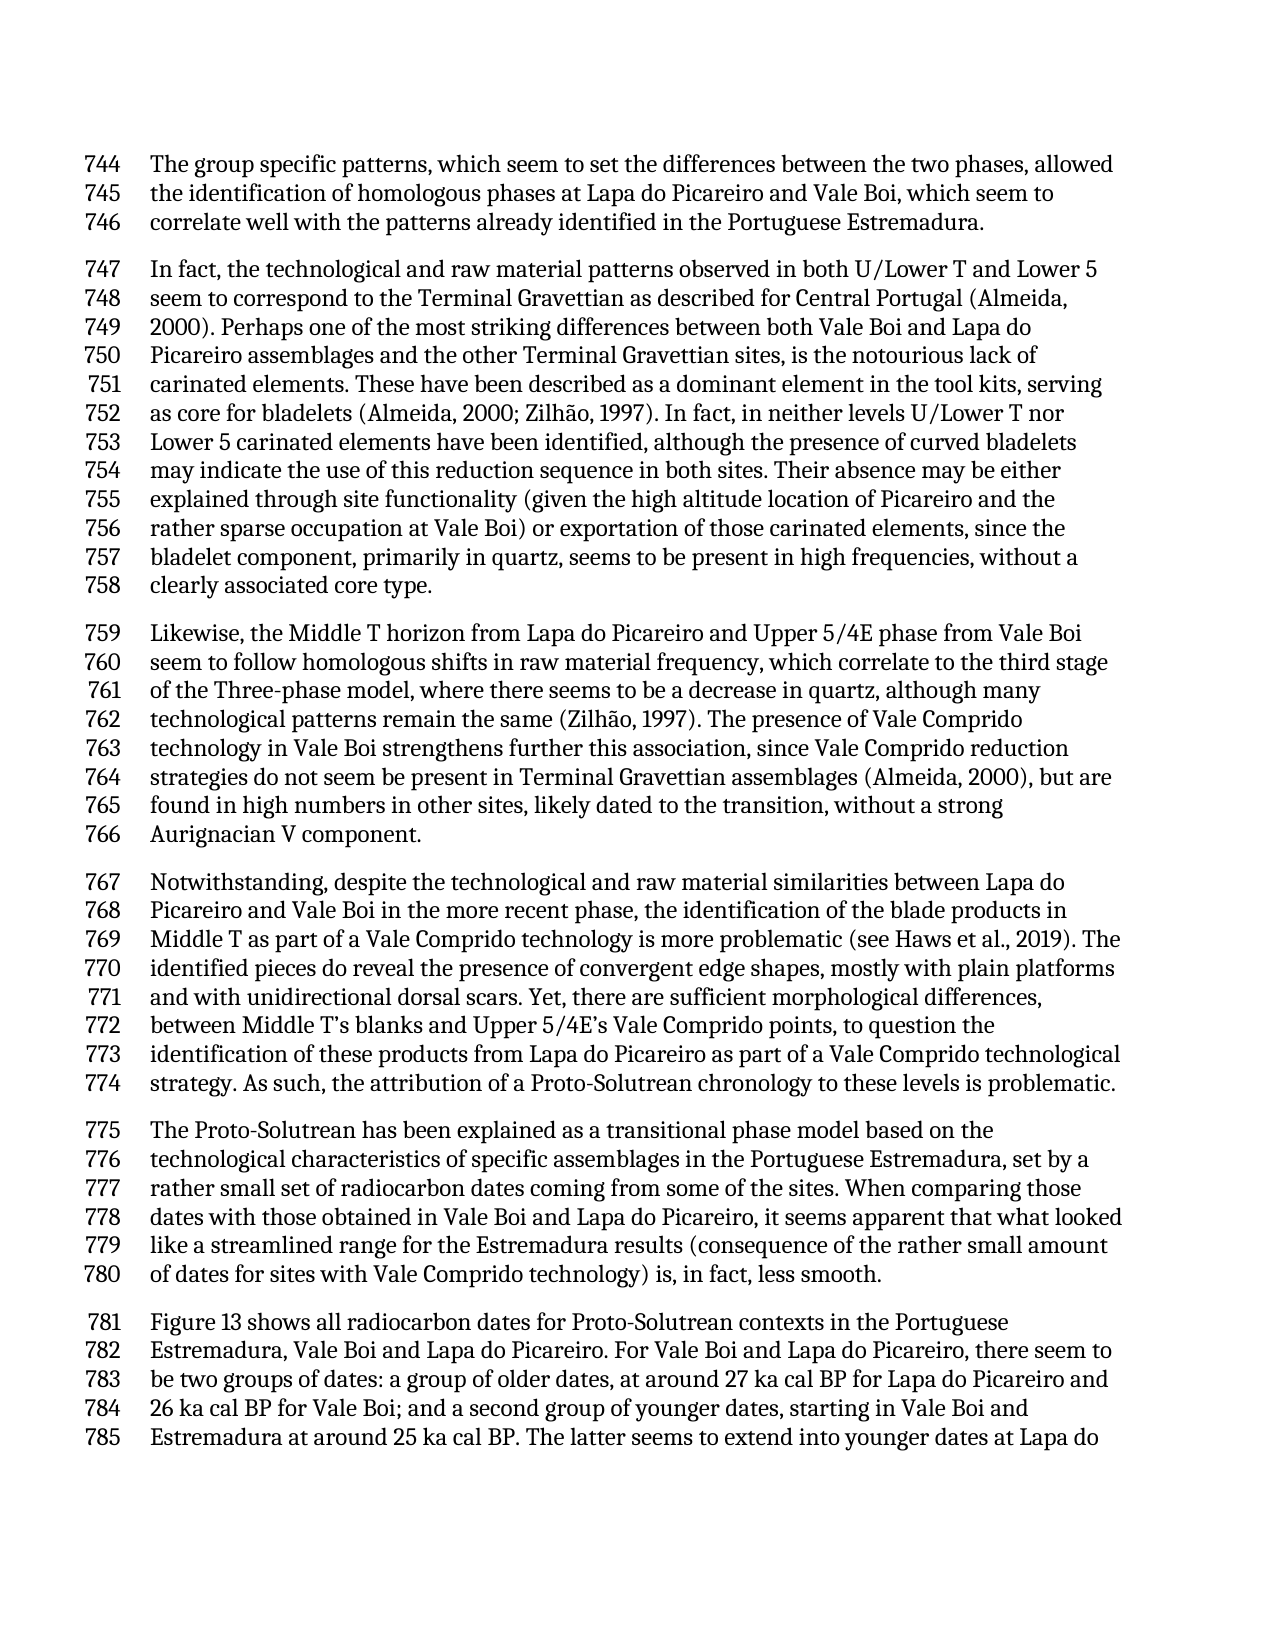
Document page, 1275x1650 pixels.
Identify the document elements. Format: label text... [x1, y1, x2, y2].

text The group specific patterns, which seem to set the differences between the two phases, allowed the identification of homologous phases at Lapa do Picareiro and Vale Boi, which seem to correlate well with the patterns already identified in the Portuguese Estremadura. [150, 150, 1125, 236]
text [150, 1307, 1125, 1451]
text Notwithstanding, despite the technological and raw material similarities between Lapa do Picareiro and Vale Boi in the more recent phase, the identification of the blade products in Middle T as part of a Vale Comprido technology is more problematic (see Haws et al., 2019). The identified pieces do reveal the presence of convergent edge shapes, mostly with plain platforms and with unidirectional dorsal scars. Yet, there are sufficient morphological differences, between Middle T’s blanks and Upper 5/4E’s Vale Comprido points, to question the identification of these products from Lapa do Picareiro as part of a Vale Comprido technological strategy. As such, the attribution of a Proto-Solutrean chronology to these levels is problematic. [150, 867, 1125, 1097]
text Likewise, the Middle T horizon from Lapa do Picareiro and Upper 5/4E phase from Vale Boi seem to follow homologous shifts in raw material frequency, which correlate to the third stage of the Three-phase model, where there seems to be a decrease in quartz, although many technological patterns remain the same (Zilhão, 1997). The presence of Vale Comprido technology in Vale Boi strengthens further this association, since Vale Comprido reduction strategies do not seem be present in Terminal Gravettian assemblages (Almeida, 2000), but are found in high numbers in other sites, likely dated to the transition, without a strong Aurignacian V component. [150, 619, 1125, 849]
text In fact, the technological and raw material patterns observed in both U/Lower T and Lower 5 seem to correspond to the Terminal Gravettian as described for Central Portugal (Almeida, 2000). Perhaps one of the most striking differences between both Vale Boi and Lapa do Picareiro assemblages and the other Terminal Gravettian sites, is the notourious lack of carinated elements. These have been described as a dominant element in the tool kits, serving as core for bladelets (Almeida, 2000; Zilhão, 1997). In fact, in neither levels U/Lower T nor Lower 5 carinated elements have been identified, although the presence of curved bladelets may indicate the use of this reduction sequence in both sites. Their absence may be either explained through site functionality (given the high altitude location of Picareiro and the rather sparse occupation at Vale Boi) or exportation of those carinated elements, since the bladelet component, primarily in quartz, seems to be present in high frequencies, without a clearly associated core type. [150, 255, 1125, 600]
text The Proto-Solutrean has been explained as a transitional phase model based on the technological characteristics of specific assemblages in the Portuguese Estremadura, set by a rather small set of radiocarbon dates coming from some of the sites. When comparing those dates with those obtained in Vale Boi and Lapa do Picareiro, it seems apparent that what looked like a streamlined range for the Estremadura results (consequence of the rather small amount of dates for sites with Vale Comprido technology) is, in fact, less smooth. [150, 1116, 1125, 1289]
